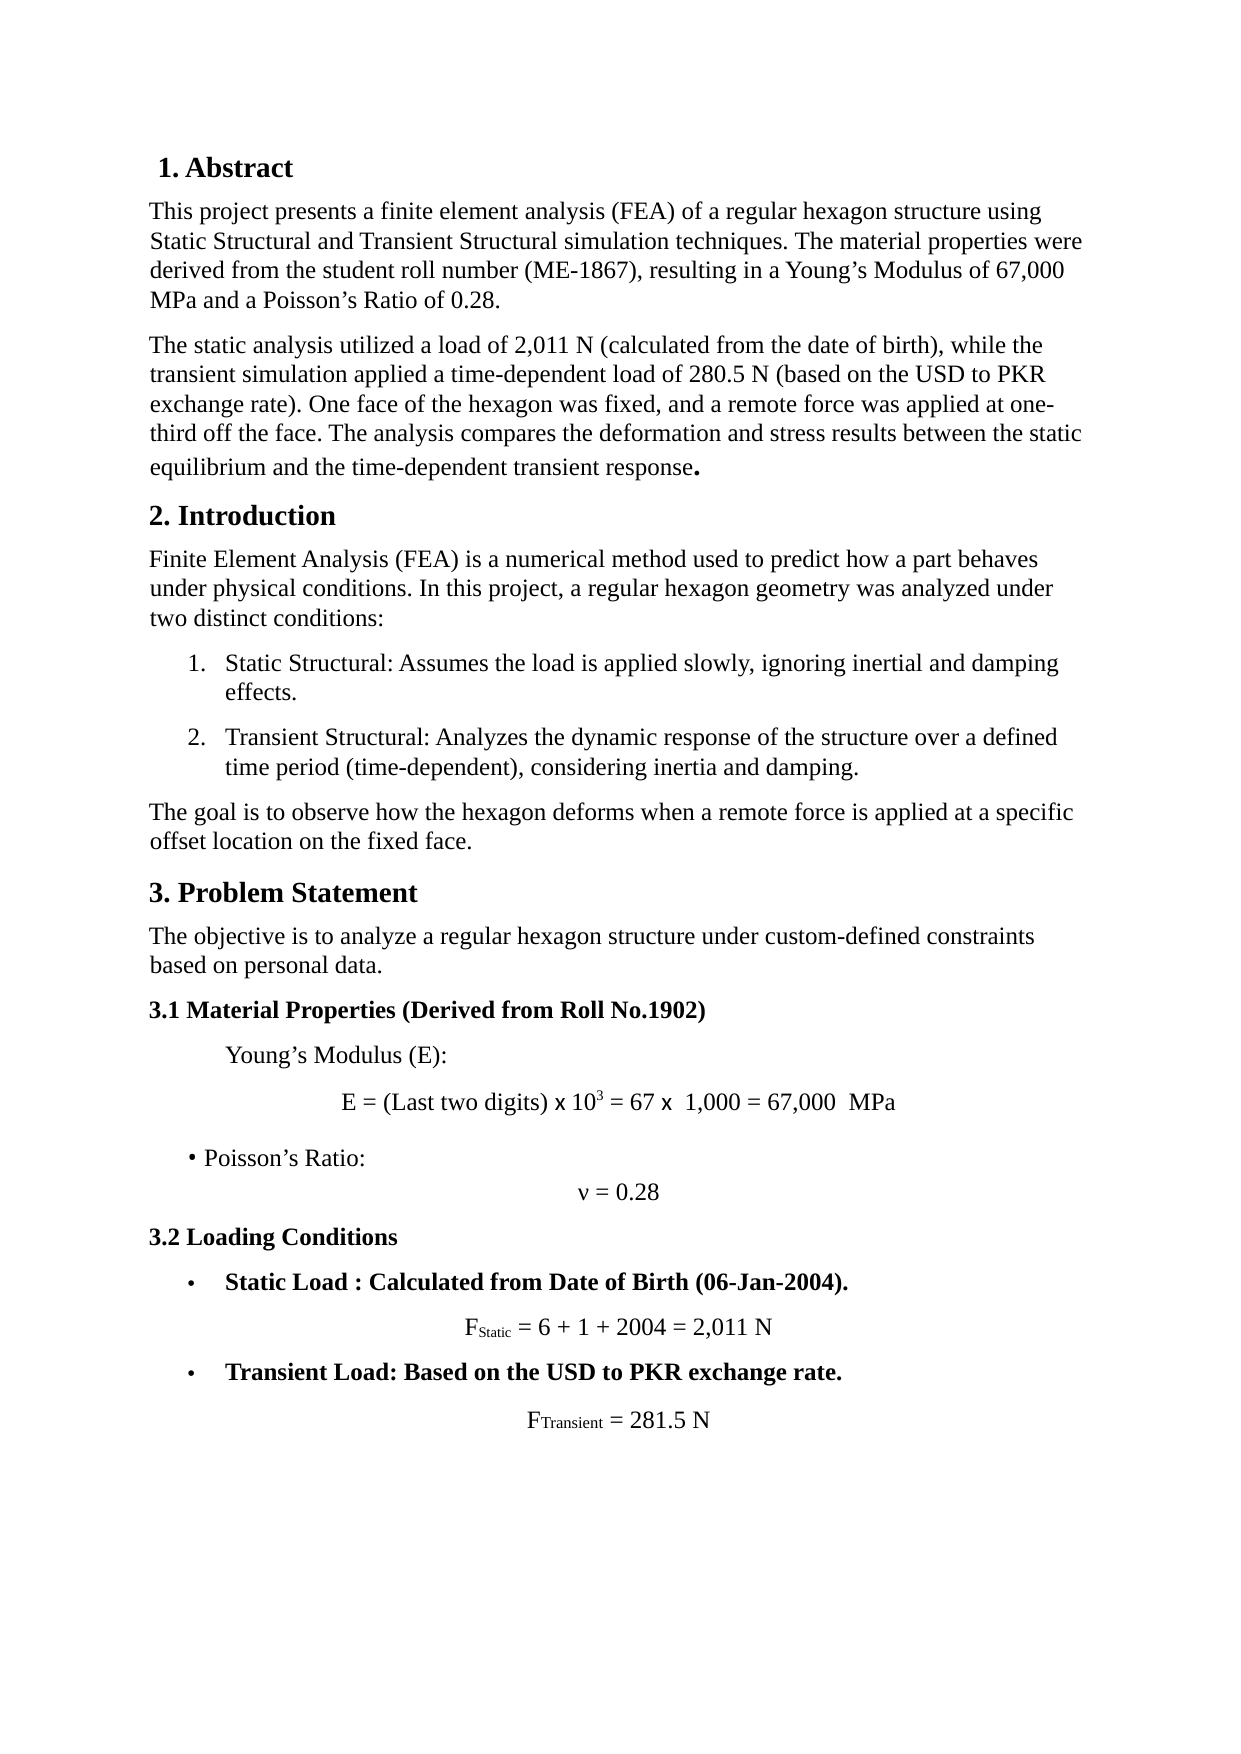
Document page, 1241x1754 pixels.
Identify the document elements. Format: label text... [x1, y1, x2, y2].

subtitle 2. Introduction [148, 498, 1090, 531]
text This project presents a finite element analysis (FEA) of a regular hexagon structure using Static Structural and Transient Structural simulation techniques. The material properties were derived from the student roll number (ME-1867), resulting in a Young’s Modulus of 67,000 MPa and a Poisson’s Ratio of 0.28. [148, 196, 1090, 314]
text • Poisson’s Ratio: [187, 1139, 1090, 1173]
text FStatic = 6 + 1 + 2004 = 2,011 N [150, 1312, 1087, 1341]
list Transient Load: Based on the USD to PKR exchange rate. [187, 1357, 1090, 1386]
text ν = 0.28 [150, 1177, 1087, 1206]
text The goal is to observe how the hexagon deforms when a remote force is applied at a specific offset location on the fixed face. [148, 797, 1090, 855]
list Transient Structural: Analyzes the dynamic response of the structure over a defined time period (time-dependent), considering inertia and damping. [187, 722, 1090, 781]
text E = (Last two digits) x 103 = 67 x 1,000 = 67,000 MPa [150, 1086, 1087, 1116]
subtitle 3. Problem Statement [148, 875, 1090, 908]
list Static Structural: Assumes the load is applied slowly, ignoring inertial and damping effects. [187, 648, 1090, 706]
text The objective is to analyze a regular hexagon structure under custom-defined constraints based on personal data. [148, 921, 1090, 979]
subtitle 3.2 Loading Conditions [148, 1222, 1090, 1251]
text The static analysis utilized a load of 2,011 N (calculated from the date of birth), while the transient simulation applied a time-dependent load of 280.5 N (based on the USD to PKR exchange rate). One face of the hexagon was fixed, and a remote force was applied at one-third off the face. The analysis compares the deformation and stress results between the static equilibrium and the time-dependent transient response. [148, 330, 1090, 482]
text FTransient = 281.5 N [150, 1406, 1087, 1434]
text 3.1 Material Properties (Derived from Roll No.1902) Young’s Modulus (E): [148, 995, 741, 1069]
text Finite Element Analysis (FEA) is a numerical method used to predict how a part behaves under physical conditions. In this project, a regular hexagon geometry was analyzed under two distinct conditions: [148, 544, 1090, 632]
subtitle 1. Abstract [150, 150, 1090, 183]
list Static Load : Calculated from Date of Birth (06-Jan-2004). [187, 1267, 1090, 1296]
